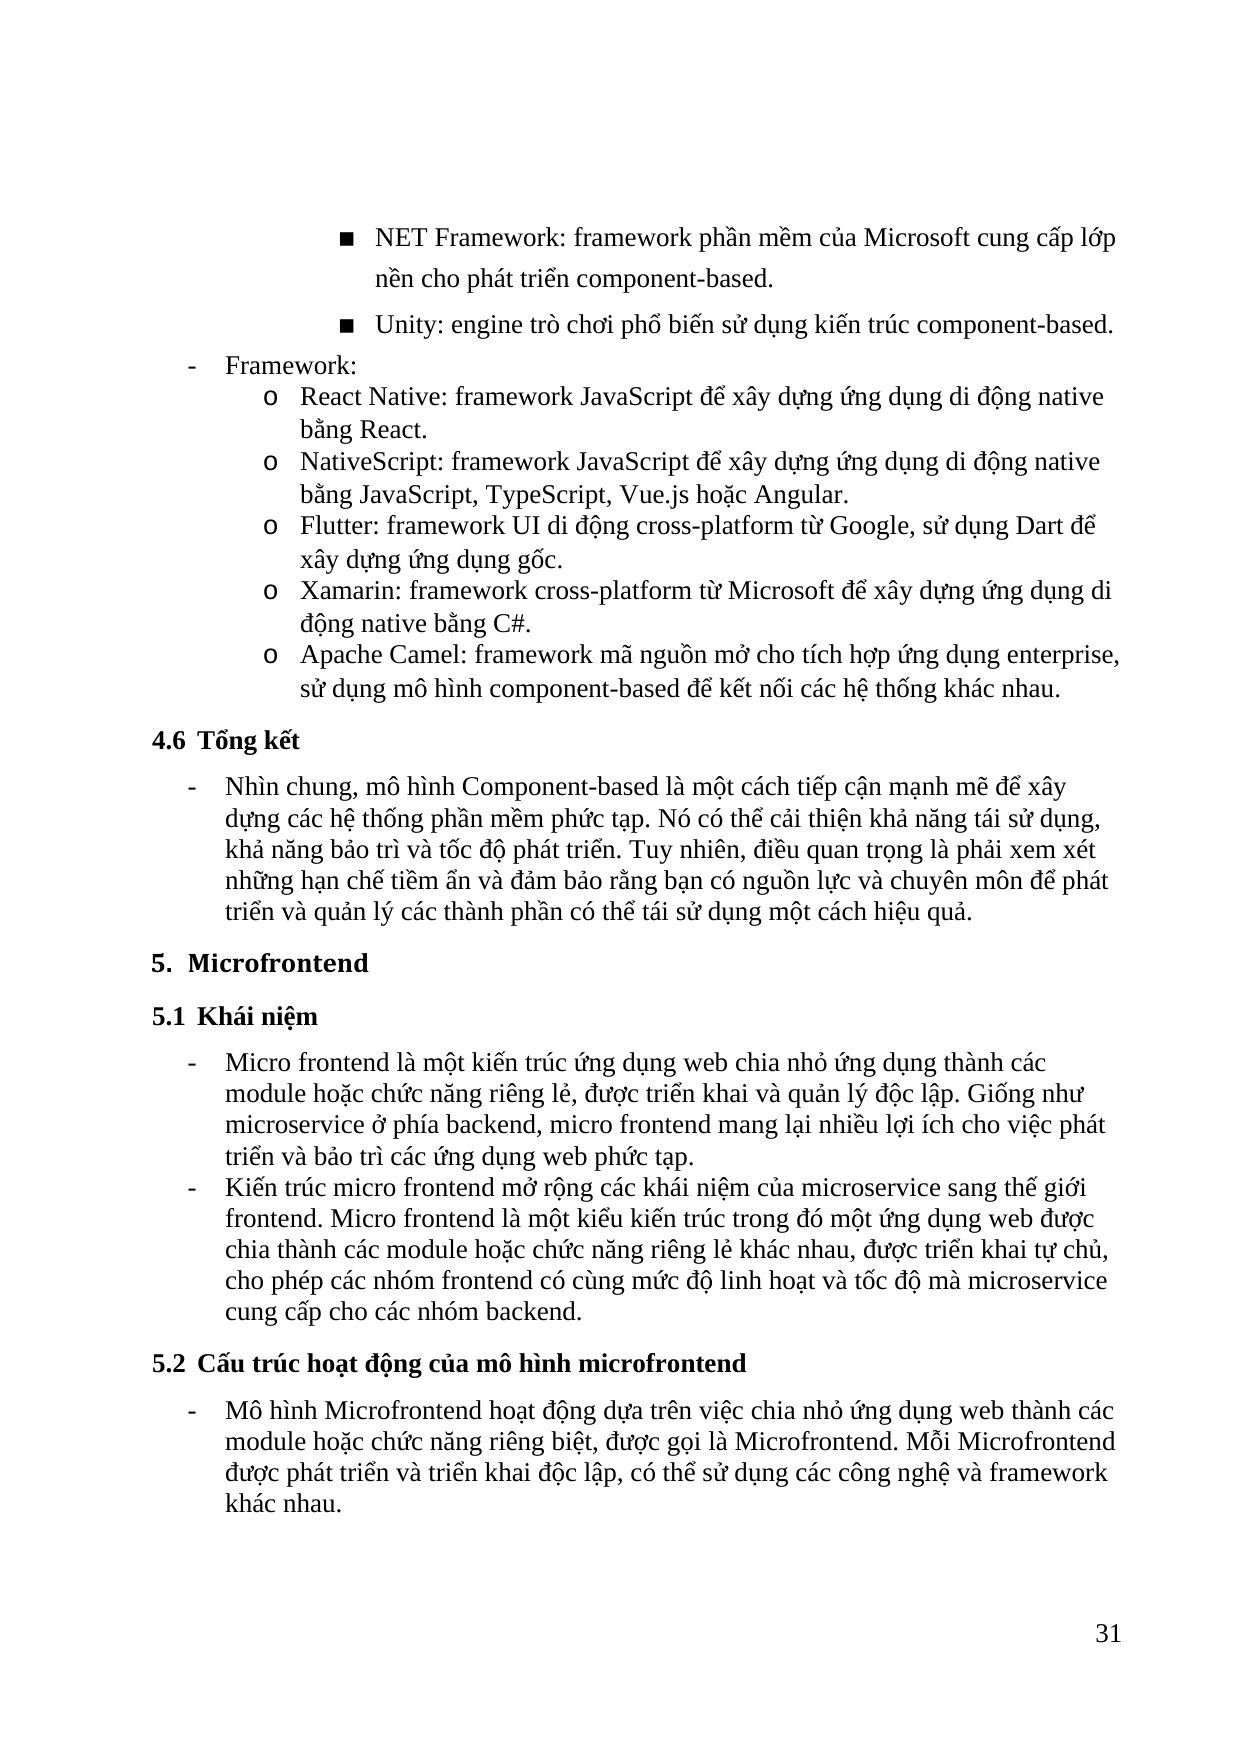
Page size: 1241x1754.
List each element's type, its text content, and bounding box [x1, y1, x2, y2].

subtitle Tổng kết [152, 724, 1122, 755]
list Apache Camel: framework mã nguồn mở cho tích hợp ứng dụng enterprise, sử dụng mô hình component-based để kết nối các hệ thống khác nhau. [262, 638, 1122, 703]
list Framework: [187, 349, 1122, 380]
list Mô hình Microfrontend hoạt động dựa trên việc chia nhỏ ứng dụng web thành các module hoặc chức năng riêng biệt, được gọi là Microfrontend. Mỗi Microfrontend được phát triển và triển khai độc lập, có thể sử dụng các công nghệ và framework khác nhau. [187, 1394, 1122, 1519]
list Kiến trúc micro frontend mở rộng các khái niệm của microservice sang thế giới frontend. Micro frontend là một kiểu kiến trúc trong đó một ứng dụng web được chia thành các module hoặc chức năng riêng lẻ khác nhau, được triển khai tự chủ, cho phép các nhóm frontend có cùng mức độ linh hoạt và tốc độ mà microservice cung cấp cho các nhóm backend. [187, 1171, 1122, 1327]
list NativeScript: framework JavaScript để xây dựng ứng dụng di động native bằng JavaScript, TypeScript, Vue.js hoặc Angular. [262, 445, 1122, 509]
subtitle Microfrontend [150, 947, 1122, 979]
list NET Framework: framework phần mềm của Microsoft cung cấp lớp nền cho phát triển component-based. [337, 207, 1122, 293]
list Xamarin: framework cross-platform từ Microsoft để xây dựng ứng dụng di động native bằng C#. [262, 574, 1122, 638]
list Micro frontend là một kiến trúc ứng dụng web chia nhỏ ứng dụng thành các module hoặc chức năng riêng lẻ, được triển khai và quản lý độc lập. Giống như microservice ở phía backend, micro frontend mang lại nhiều lợi ích cho việc phát triển và bảo trì các ứng dụng web phức tạp. [187, 1046, 1122, 1171]
list Nhìn chung, mô hình Component-based là một cách tiếp cận mạnh mẽ để xây dựng các hệ thống phần mềm phức tạp. Nó có thể cải thiện khả năng tái sử dụng, khả năng bảo trì và tốc độ phát triển. Tuy nhiên, điều quan trọng là phải xem xét những hạn chế tiềm ẩn và đảm bảo rằng bạn có nguồn lực và chuyên môn để phát triển và quản lý các thành phần có thể tái sử dụng một cách hiệu quả. [187, 771, 1122, 926]
subtitle Cấu trúc hoạt động của mô hình microfrontend [152, 1347, 1122, 1379]
list Flutter: framework UI di động cross-platform từ Google, sử dụng Dart để xây dựng ứng dụng gốc. [262, 509, 1122, 574]
subtitle Khái niệm [152, 1000, 1122, 1031]
list React Native: framework JavaScript để xây dựng ứng dụng di động native bằng React. [262, 380, 1122, 445]
list Unity: engine trò chơi phổ biến sử dụng kiến trúc component-based. [337, 293, 1122, 349]
